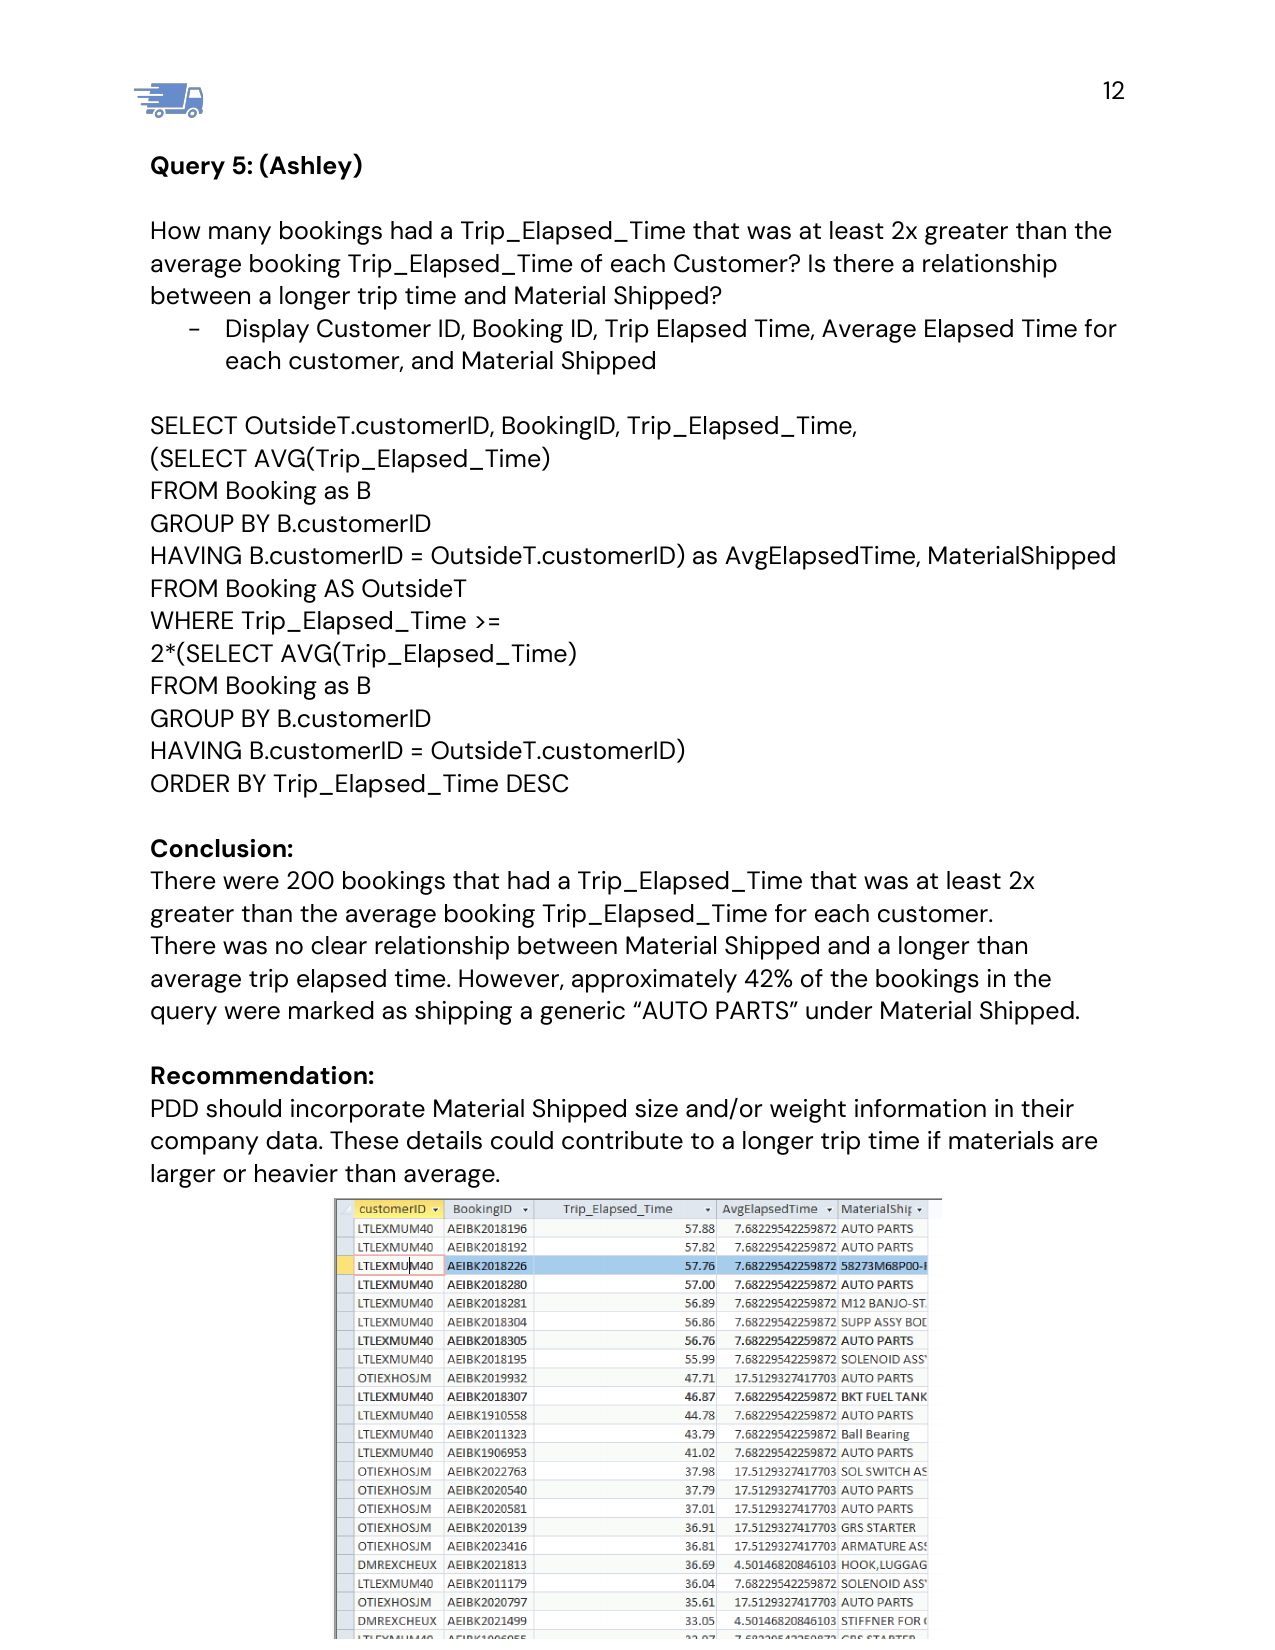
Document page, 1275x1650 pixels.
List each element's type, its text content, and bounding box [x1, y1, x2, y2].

text FROM Booking as B [150, 670, 1125, 702]
picture [133, 77, 204, 120]
text GROUP BY B.customerID [150, 507, 1125, 540]
text There were 200 bookings that had a Trip_Elapsed_Time that was at least 2x greater than the average booking Trip_Elapsed_Time for each customer. [150, 865, 1125, 930]
text FROM Booking AS OutsideT [150, 572, 1125, 605]
text WHERE Trip_Elapsed_Time >= [150, 605, 1125, 637]
text There was no clear relationship between Material Shipped and a longer than average trip elapsed time. However, approximately 42% of the bookings in the query were marked as shipping a generic “AUTO PARTS” under Material Shipped. [150, 930, 1125, 1027]
text HAVING B.customerID = OutsideT.customerID) [150, 735, 1125, 767]
text HAVING B.customerID = OutsideT.customerID) as AvgElapsedTime, MaterialShipped [150, 540, 1125, 572]
subtitle Query 5: (Ashley) [150, 150, 1125, 182]
text 2*(SELECT AVG(Trip_Elapsed_Time) [150, 637, 1125, 670]
text GROUP BY B.customerID [150, 702, 1125, 735]
text (SELECT AVG(Trip_Elapsed_Time) [150, 442, 1125, 475]
text FROM Booking as B [150, 475, 1125, 507]
text How many bookings had a Trip_Elapsed_Time that was at least 2x greater than the average booking Trip_Elapsed_Time of each Customer? Is there a relationship between a longer trip time and Material Shipped? [150, 215, 1125, 312]
text SELECT OutsideT.customerID, BookingID, Trip_Elapsed_Time, [150, 410, 1125, 442]
text Recommendation: [150, 1060, 1125, 1092]
text ORDER BY Trip_Elapsed_Time DESC [150, 767, 1125, 800]
text Conclusion: [150, 832, 1125, 865]
text PDD should incorporate Material Shipped size and/or weight information in their company data. These details could contribute to a longer trip time if materials are larger or heavier than average. [150, 1092, 1125, 1190]
list Display Customer ID, Booking ID, Trip Elapsed Time, Average Elapsed Time for each customer, and Material Shipped [187, 312, 1125, 377]
picture [332, 1198, 943, 1639]
